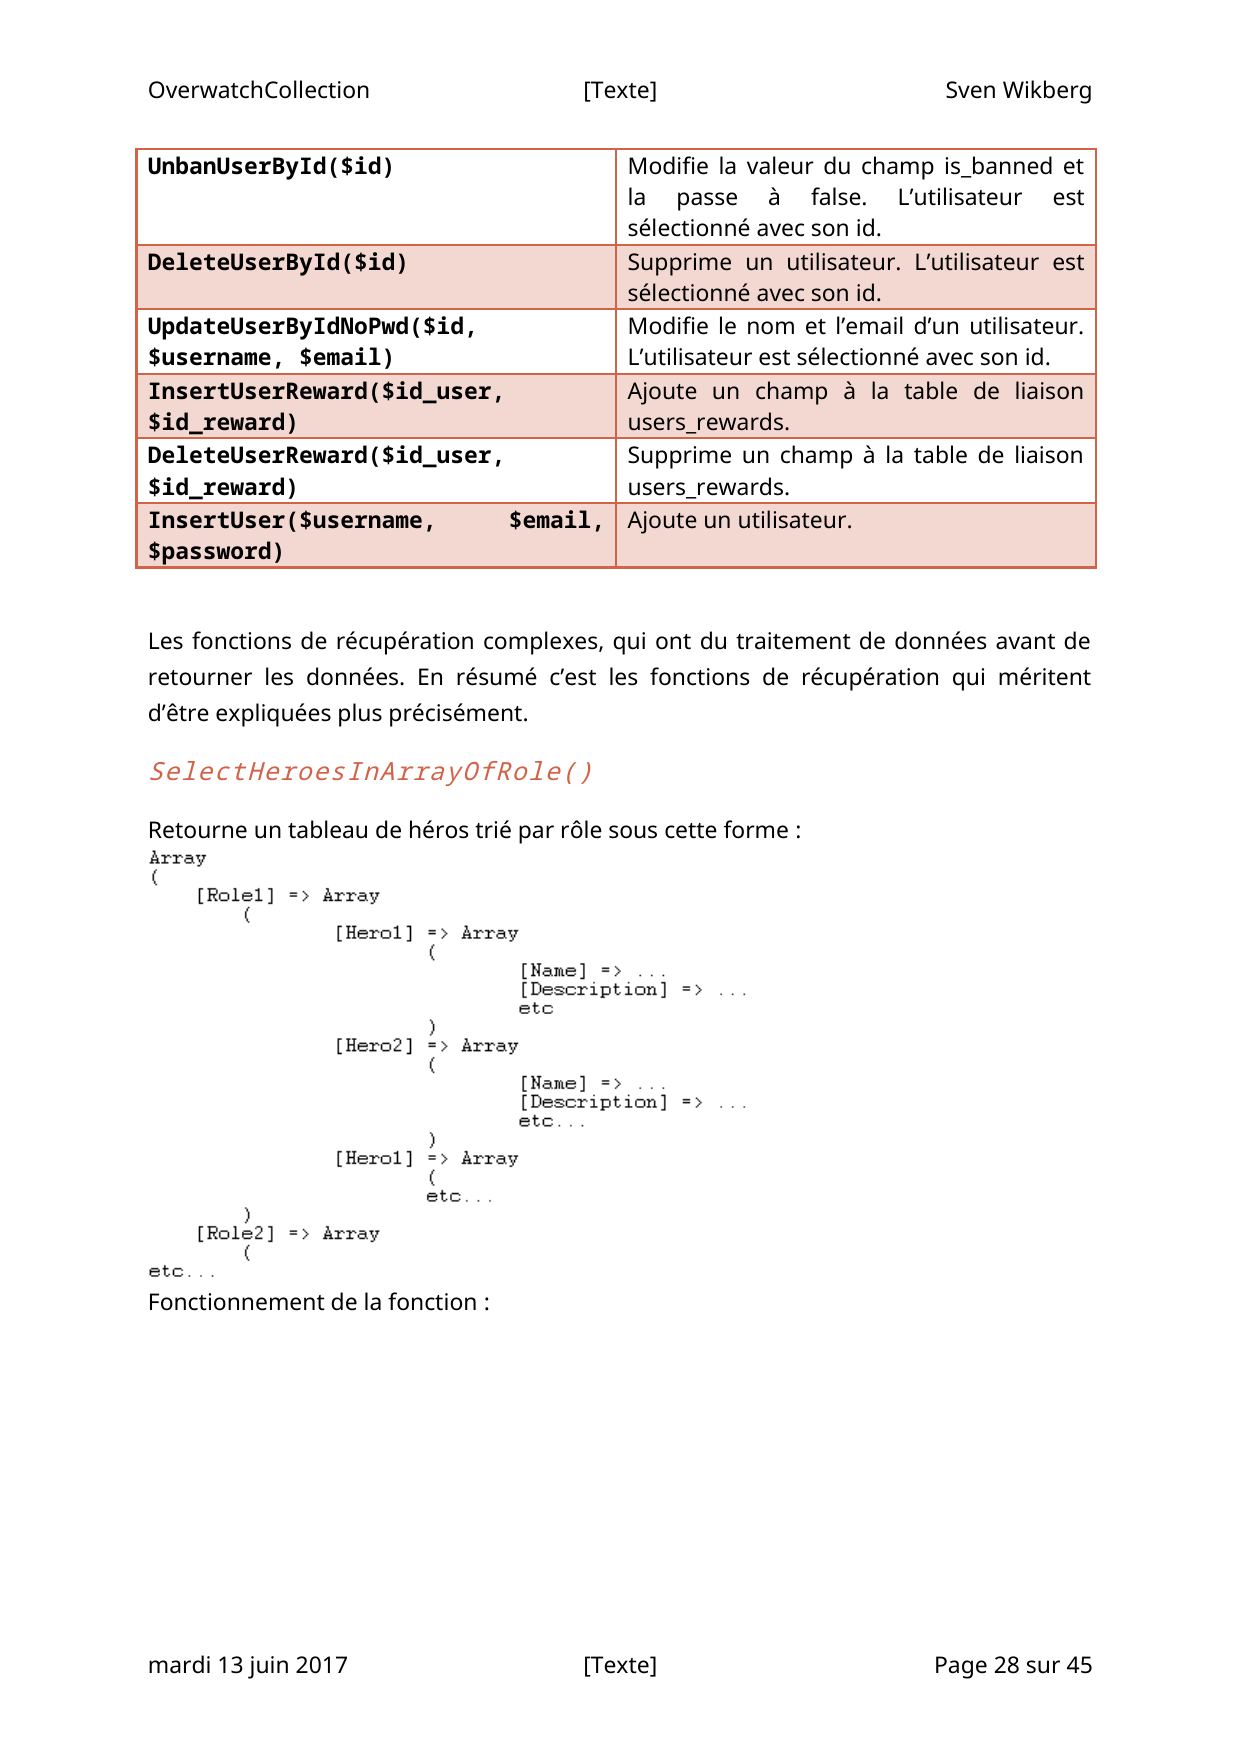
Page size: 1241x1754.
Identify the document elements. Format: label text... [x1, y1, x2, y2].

table_cell Supprime un utilisateur. L’utilisateur est sélectionné avec son id. [617, 246, 1095, 308]
subtitle SelectHeroesInArrayOfRole() [148, 754, 1093, 788]
picture [147, 845, 764, 1287]
table_cell UnbanUserById($id) [138, 150, 615, 243]
table_cell InsertUser($username, $email, $password) [138, 504, 615, 566]
table_cell InsertUserReward($id_user, $id_reward) [138, 375, 615, 437]
text Fonctionnement de la fonction : [148, 1286, 1093, 1318]
table_cell Modifie le nom et l’email d’un utilisateur. L’utilisateur est sélectionné avec son id. [617, 310, 1095, 373]
text Les fonctions de récupération complexes, qui ont du traitement de données avant de retourner les données. En résumé c’est les fonctions de récupération qui méritent d’être expliquées plus précisément. [148, 625, 1093, 728]
table_cell DeleteUserReward($id_user, $id_reward) [138, 439, 615, 502]
table_cell Ajoute un champ à la table de liaison users_rewards. [617, 375, 1095, 437]
table_cell Modifie la valeur du champ is_banned et la passe à false. L’utilisateur est sélectionné avec son id. [617, 150, 1095, 243]
table_cell UpdateUserByIdNoPwd($id, $username, $email) [138, 310, 615, 373]
table_cell Ajoute un utilisateur. [617, 504, 1095, 566]
table_cell Supprime un champ à la table de liaison users_rewards. [617, 439, 1095, 502]
table_cell DeleteUserById($id) [138, 246, 615, 308]
